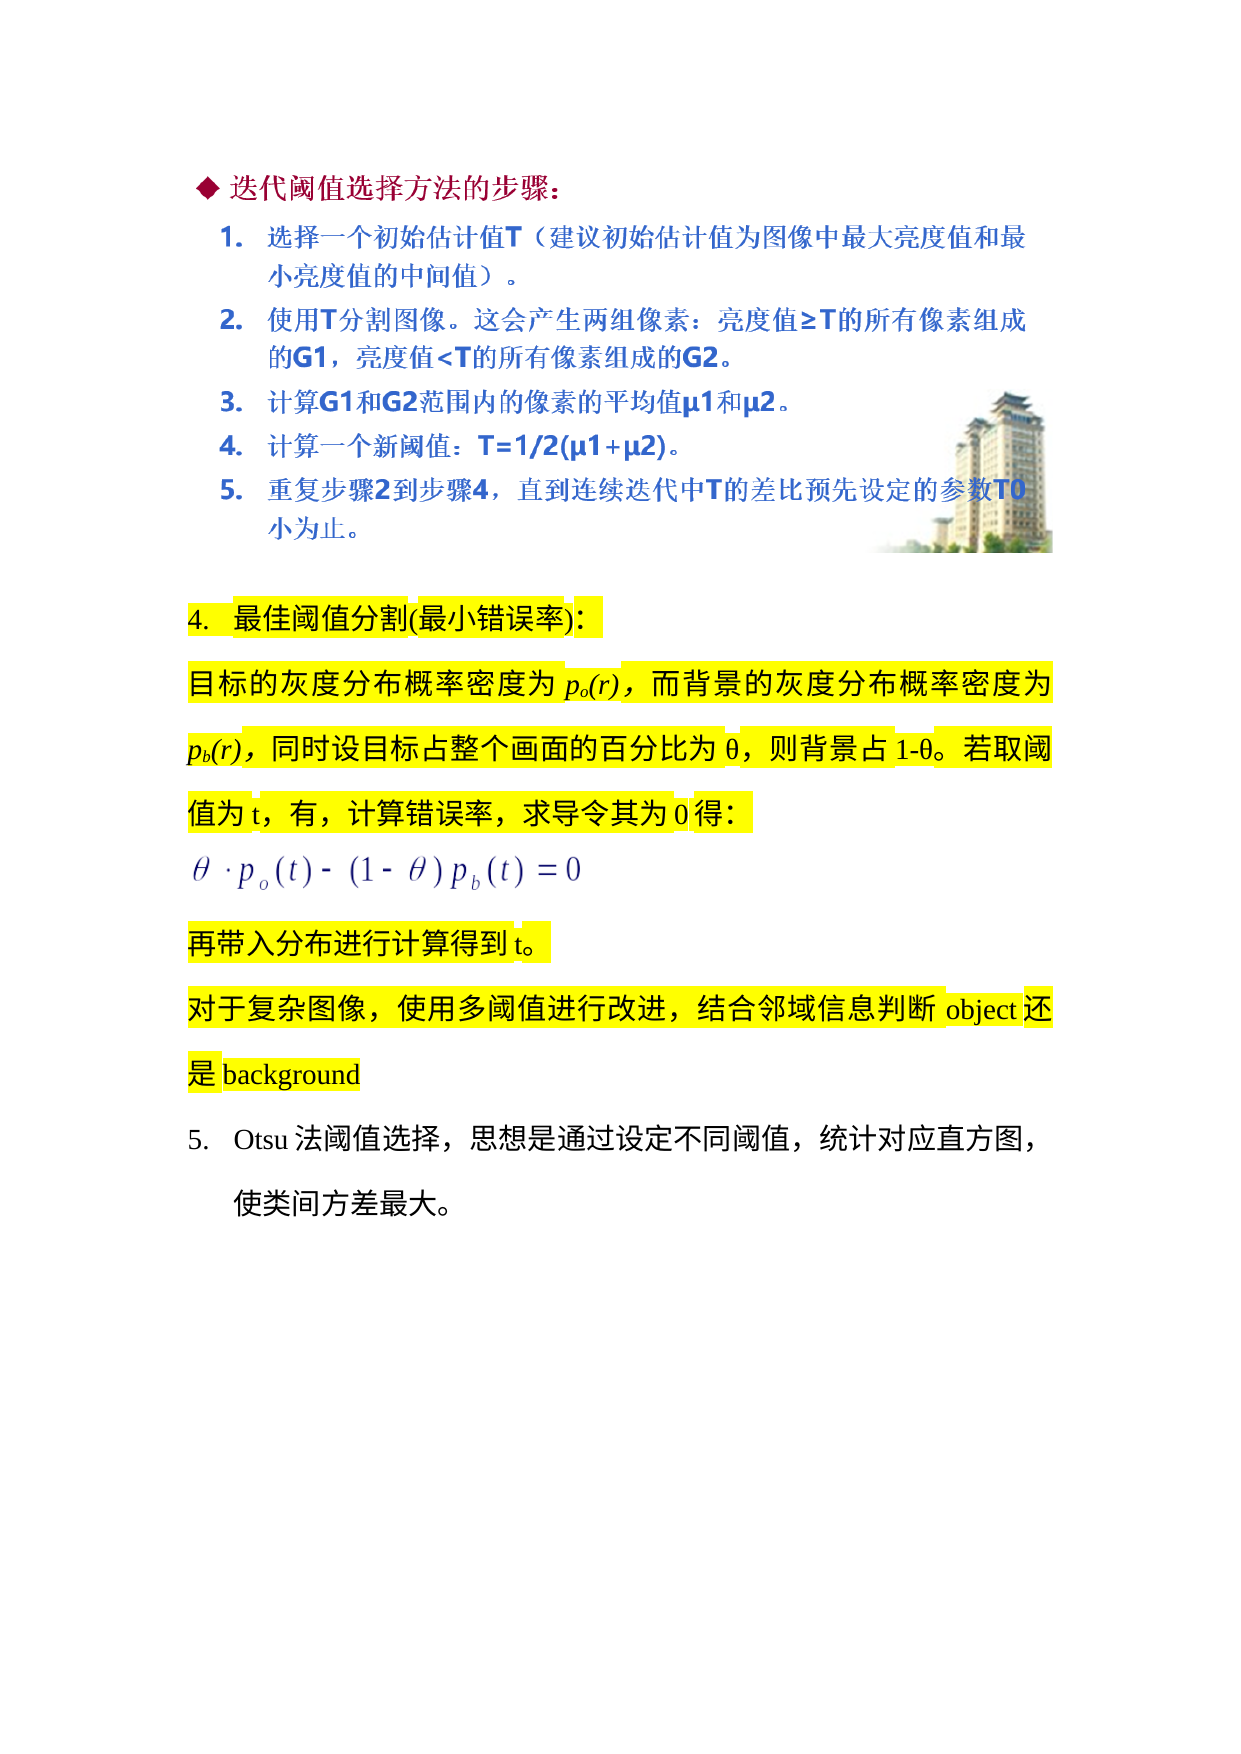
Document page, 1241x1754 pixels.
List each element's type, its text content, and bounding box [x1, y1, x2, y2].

text 对于复杂图像，使用多阈值进行改进，结合邻域信息判断object还是background [187, 974, 1053, 1104]
text 再带入分布进行计算得到t。 [187, 909, 1053, 974]
list 最佳阈值分割(最小错误率)： [187, 584, 1053, 649]
list Otsu法阈值选择，思想是通过设定不同阈值，统计对应直方图，使类间方差最大。 [187, 1104, 1053, 1234]
text 目标的灰度分布概率密度为po(r)，而背景的灰度分布概率密度为pb(r)，同时设目标占整个画面的百分比为θ，则背景占1-θ。若取阈值为t，有，计算错误率，求导令其为0得： [187, 649, 1053, 844]
picture [187, 162, 1053, 553]
